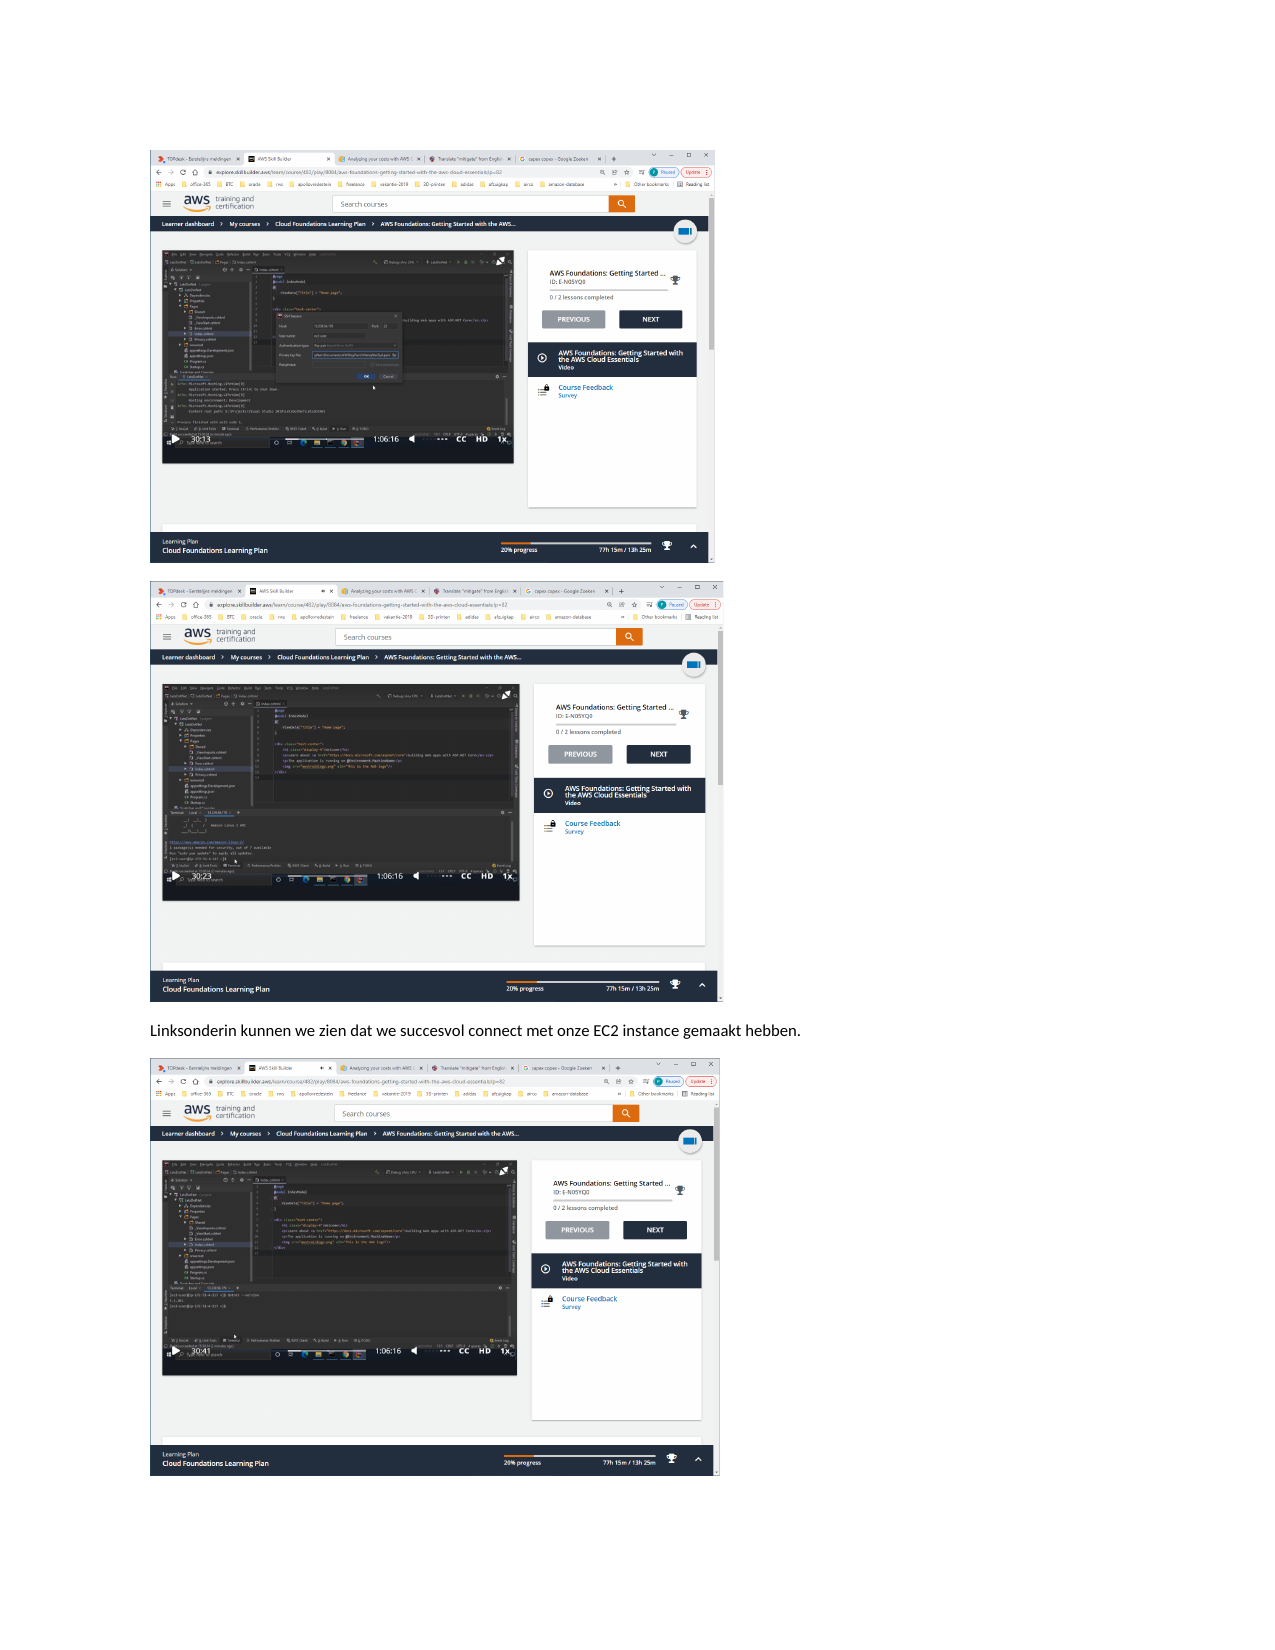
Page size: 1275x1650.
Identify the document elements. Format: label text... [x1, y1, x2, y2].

text Linksonderin kunnen we zien dat we succesvol connect met onze EC2 instance gemaakt hebben. [150, 1020, 1125, 1040]
picture [150, 150, 715, 563]
picture [150, 581, 724, 1002]
picture [150, 1058, 720, 1476]
